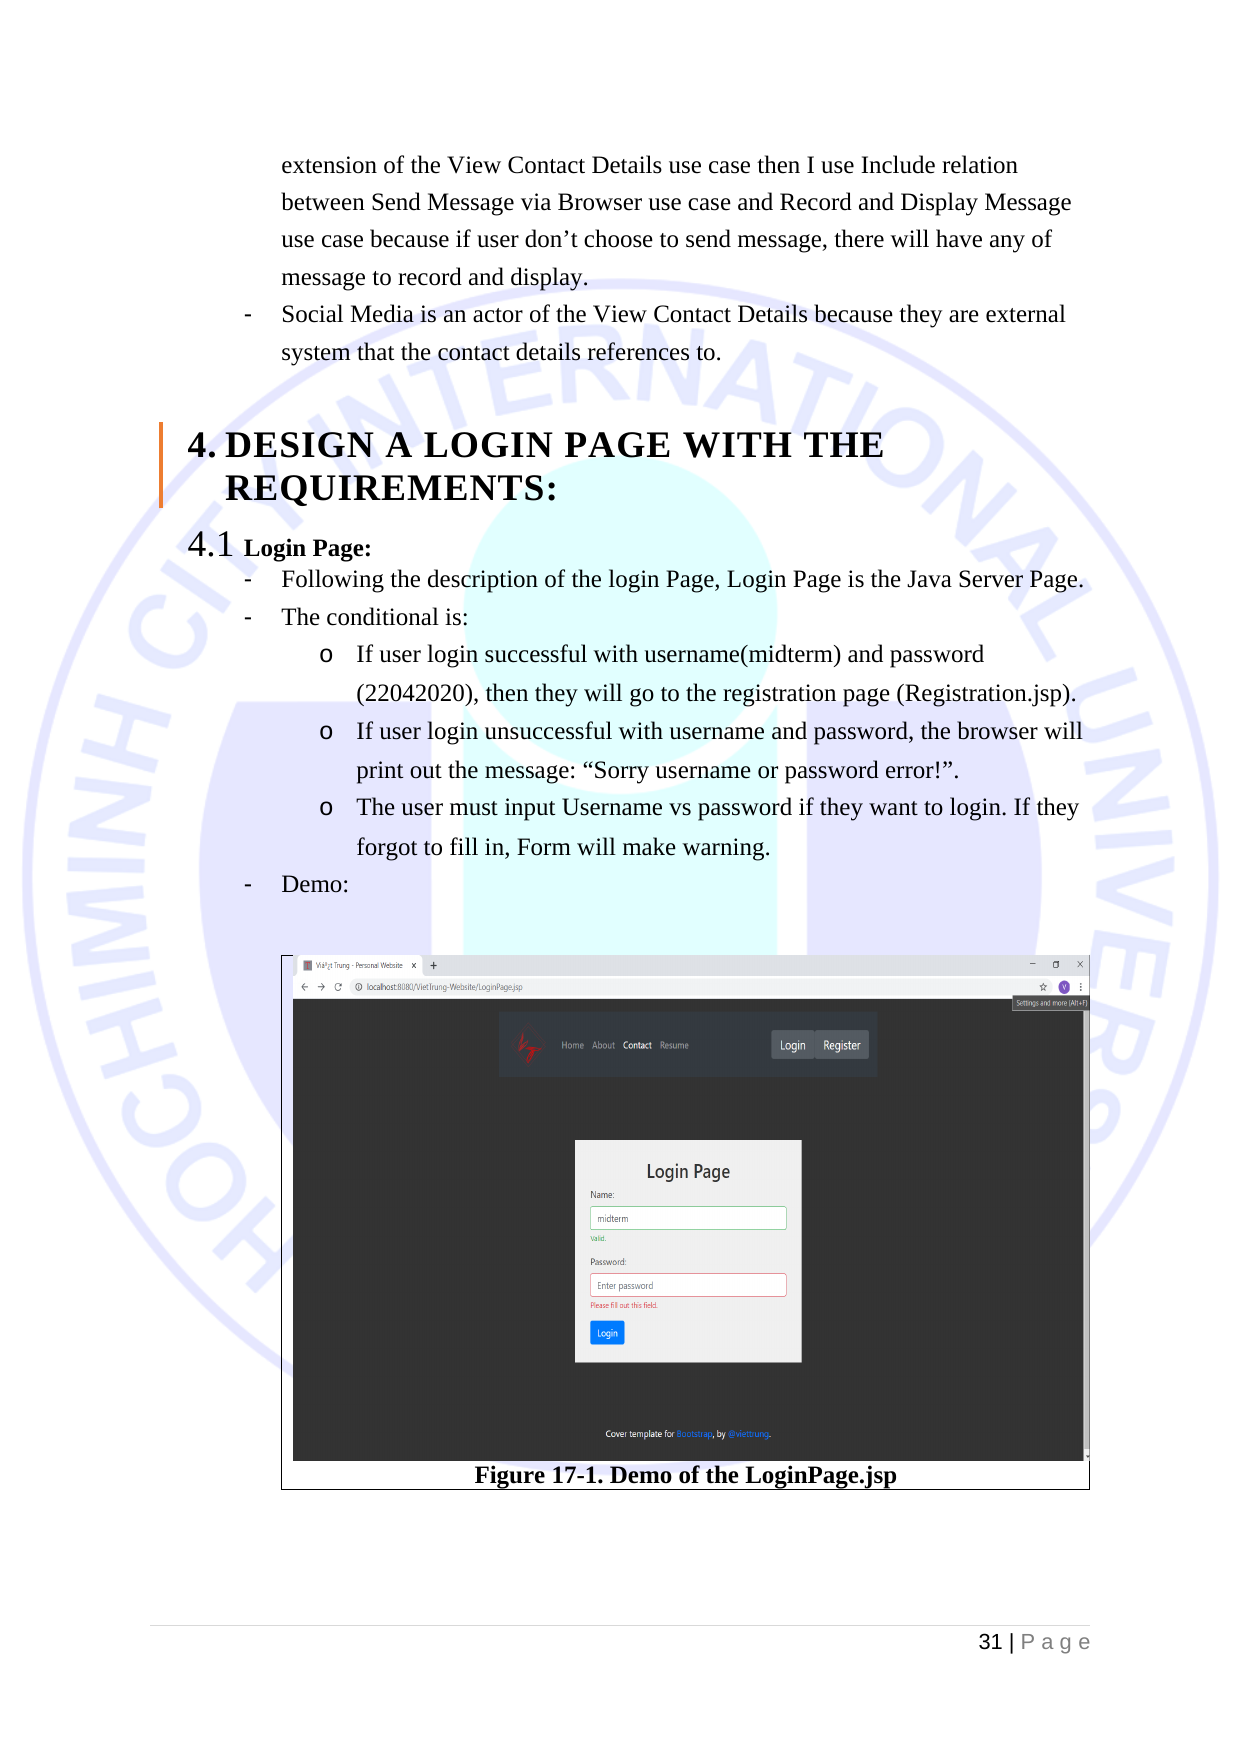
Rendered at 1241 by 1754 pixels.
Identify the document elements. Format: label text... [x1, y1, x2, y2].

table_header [282, 956, 1089, 1489]
list The user must input Username vs password if they want to login. If they forgot to fill in, Form will make warning. [319, 792, 1090, 861]
subtitle Design a login page with the requirements: [163, 422, 1090, 508]
list Social Media is an actor of the View Contact Details because they are external system that the contact details references to. [244, 299, 1090, 398]
subtitle Login Page: [187, 521, 1090, 564]
list The conditional is: [244, 602, 1090, 630]
picture [293, 955, 1090, 1461]
list Following the description of the login Page, Login Page is the Java Server Page. [244, 564, 1090, 593]
list Demo: [244, 869, 1090, 931]
list If user login successful with username(midterm) and password (22042020), then they will go to the registration page (Registration.jsp). [319, 639, 1090, 707]
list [244, 150, 1090, 291]
list If user login unsuccessful with username and password, the browser will print out the message: “Sorry username or password error!”. [319, 716, 1090, 784]
